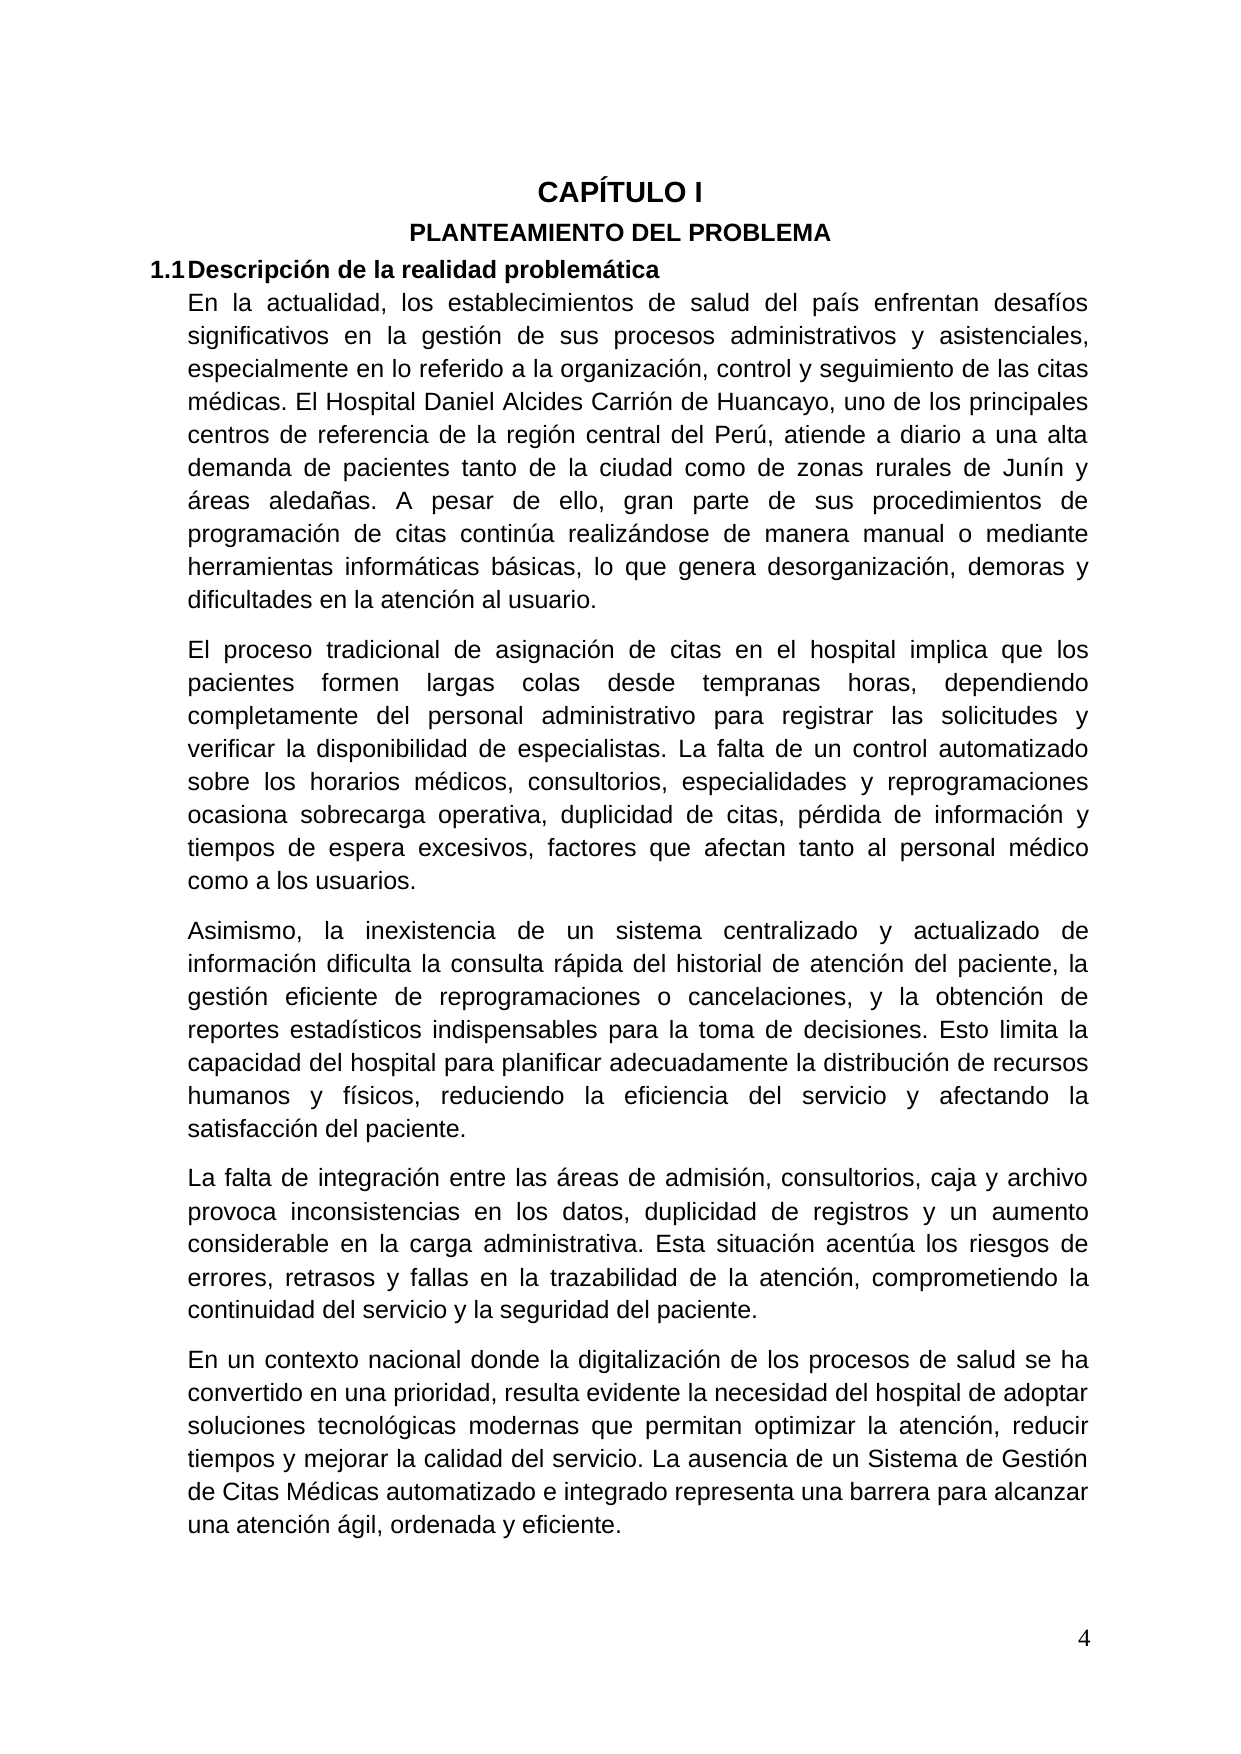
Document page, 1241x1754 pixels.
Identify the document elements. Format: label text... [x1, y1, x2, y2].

text En un contexto nacional donde la digitalización de los procesos de salud se ha convertido en una prioridad, resulta evidente la necesidad del hospital de adoptar soluciones tecnológicas modernas que permitan optimizar la atención, reducir tiempos y mejorar la calidad del servicio. La ausencia de un Sistema de Gestión de Citas Médicas automatizado e integrado representa una barrera para alcanzar una atención ágil, ordenada y eficiente. [187, 1345, 1090, 1539]
text En la actualidad, los establecimientos de salud del país enfrentan desafíos significativos en la gestión de sus procesos administrativos y asistenciales, especialmente en lo referido a la organización, control y seguimiento de las citas médicas. El Hospital Daniel Alcides Carrión de Huancayo, uno de los principales centros de referencia de la región central del Perú, atiende a diario a una alta demanda de pacientes tanto de la ciudad como de zonas rurales de Junín y áreas aledañas. A pesar de ello, gran parte de sus procedimientos de programación de citas continúa realizándose de manera manual o mediante herramientas informáticas básicas, lo que genera desorganización, demoras y dificultades en la atención al usuario. [187, 288, 1090, 614]
subtitle CAPÍTULO I [150, 175, 1090, 208]
text Asimismo, la inexistencia de un sistema centralizado y actualizado de información dificulta la consulta rápida del historial de atención del paciente, la gestión eficiente de reprogramaciones o cancelaciones, y la obtención de reportes estadísticos indispensables para la toma de decisiones. Esto limita la capacidad del hospital para planificar adecuadamente la distribución de recursos humanos y físicos, reduciendo la eficiencia del servicio y afectando la satisfacción del paciente. [187, 916, 1090, 1142]
text El proceso tradicional de asignación de citas en el hospital implica que los pacientes formen largas colas desde tempranas horas, dependiendo completamente del personal administrativo para registrar las solicitudes y verificar la disponibilidad de especialistas. La falta de un control automatizado sobre los horarios médicos, consultorios, especialidades y reprogramaciones ocasiona sobrecarga operativa, duplicidad de citas, pérdida de información y tiempos de espera excesivos, factores que afectan tanto al personal médico como a los usuarios. [187, 635, 1090, 895]
subtitle Descripción de la realidad problemática [150, 255, 1090, 284]
subtitle PLANTEAMIENTO DEL PROBLEMA [150, 218, 1090, 246]
text La falta de integración entre las áreas de admisión, consultorios, caja y archivo provoca inconsistencias en los datos, duplicidad de registros y un aumento considerable en la carga administrativa. Esta situación acentúa los riesgos de errores, retrasos y fallas en la trazabilidad de la atención, comprometiendo la continuidad del servicio y la seguridad del paciente. [187, 1163, 1090, 1324]
